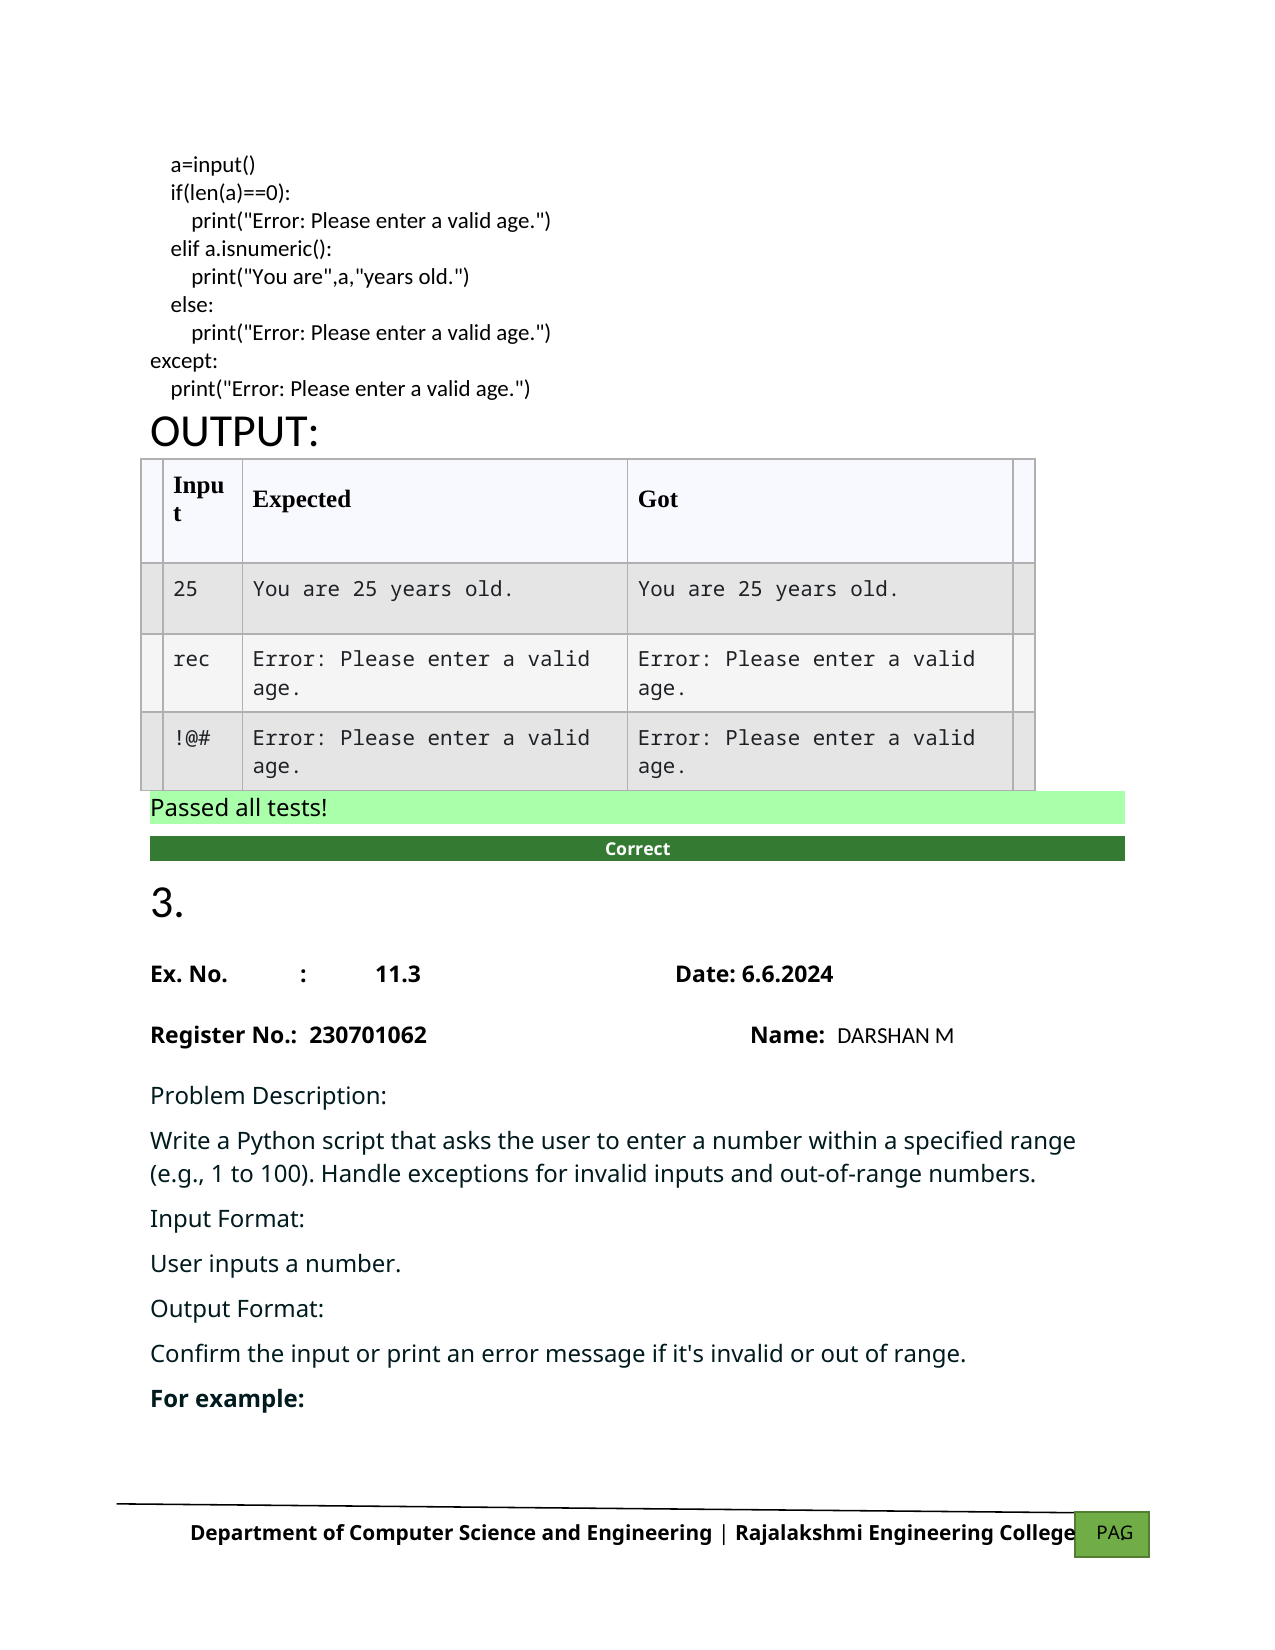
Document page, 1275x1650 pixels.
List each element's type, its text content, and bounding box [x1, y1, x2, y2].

text else: [150, 290, 1125, 318]
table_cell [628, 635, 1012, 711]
text Register No.: 230701062 Name: DARSHAN M [150, 1018, 1125, 1050]
text For example: [150, 1382, 1125, 1415]
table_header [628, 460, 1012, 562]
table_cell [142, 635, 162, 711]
text Problem Description: [150, 1079, 1125, 1112]
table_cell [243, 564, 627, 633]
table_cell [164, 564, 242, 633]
text 3. [150, 873, 1125, 929]
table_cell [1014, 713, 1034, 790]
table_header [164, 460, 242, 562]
text print("Error: Please enter a valid age.") [150, 374, 1125, 402]
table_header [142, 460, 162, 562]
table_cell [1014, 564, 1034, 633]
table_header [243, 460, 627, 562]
text User inputs a number. [150, 1247, 1125, 1279]
text Correct [150, 836, 1125, 861]
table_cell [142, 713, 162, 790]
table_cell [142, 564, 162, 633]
text except: [150, 346, 1125, 374]
text Passed all tests! [150, 791, 1125, 824]
text if(len(a)==0): [150, 178, 1125, 206]
text print("You are",a,"years old.") [150, 262, 1125, 290]
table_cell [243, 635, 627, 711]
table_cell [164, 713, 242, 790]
text print("Error: Please enter a valid age.") [150, 318, 1125, 346]
text print("Error: Please enter a valid age.") [150, 206, 1125, 234]
text OUTPUT: [150, 402, 1125, 458]
text Output Format: [150, 1292, 1125, 1324]
text Confirm the input or print an error message if it's invalid or out of range. [150, 1337, 1125, 1370]
text Input Format: [150, 1202, 1125, 1234]
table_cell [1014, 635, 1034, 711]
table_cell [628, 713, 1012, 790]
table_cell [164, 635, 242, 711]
text a=input() [150, 150, 1125, 178]
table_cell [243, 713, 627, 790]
text Write a Python script that asks the user to enter a number within a specified range (e.g., 1 to 100). Handle exceptions for invalid inputs and out-of-range numbers. [150, 1124, 1125, 1189]
text elif a.isnumeric(): [150, 234, 1125, 262]
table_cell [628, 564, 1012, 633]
text Ex. No. : 11.3 Date: 6.6.2024 [150, 958, 1125, 989]
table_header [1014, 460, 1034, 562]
